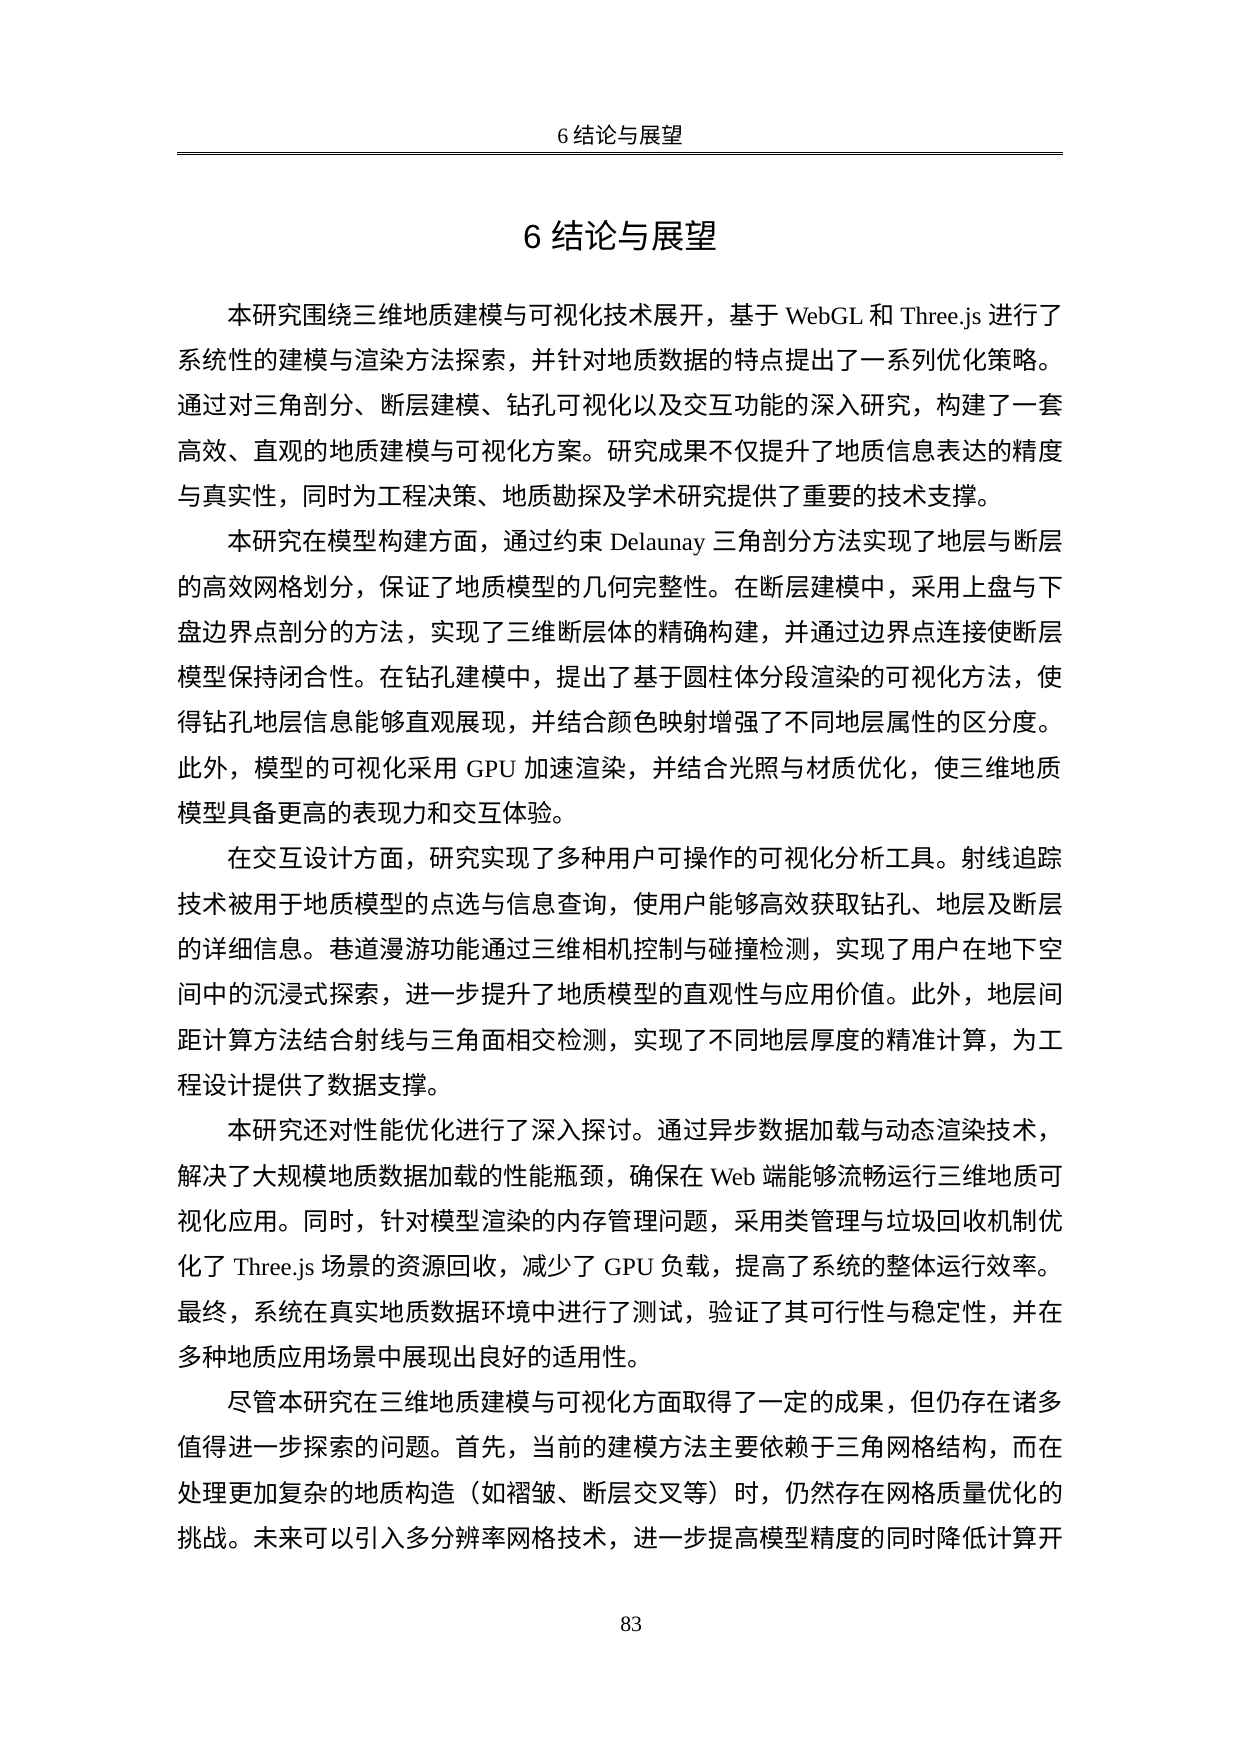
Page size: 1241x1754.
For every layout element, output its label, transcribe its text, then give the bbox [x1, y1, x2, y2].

text 本研究在模型构建方面，通过约束 Delaunay 三角剖分方法实现了地层与断层的高效网格划分，保证了地质模型的几何完整性。在断层建模中，采用上盘与下盘边界点剖分的方法，实现了三维断层体的精确构建，并通过边界点连接使断层模型保持闭合性。在钻孔建模中，提出了基于圆柱体分段渲染的可视化方法，使得钻孔地层信息能够直观展现，并结合颜色映射增强了不同地层属性的区分度。此外，模型的可视化采用 GPU 加速渲染，并结合光照与材质优化，使三维地质模型具备更高的表现力和交互体验。 [177, 522, 1063, 830]
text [177, 1383, 1063, 1555]
text 6 结论与展望 [177, 210, 1063, 258]
text 在交互设计方面，研究实现了多种用户可操作的可视化分析工具。射线追踪技术被用于地质模型的点选与信息查询，使用户能够高效获取钻孔、地层及断层的详细信息。巷道漫游功能通过三维相机控制与碰撞检测，实现了用户在地下空间中的沉浸式探索，进一步提升了地质模型的直观性与应用价值。此外，地层间距计算方法结合射线与三角面相交检测，实现了不同地层厚度的精准计算，为工程设计提供了数据支撑。 [177, 839, 1063, 1102]
text 本研究围绕三维地质建模与可视化技术展开，基于 WebGL 和 Three.js 进行了系统性的建模与渲染方法探索，并针对地质数据的特点提出了一系列优化策略。通过对三角剖分、断层建模、钻孔可视化以及交互功能的深入研究，构建了一套高效、直观的地质建模与可视化方案。研究成果不仅提升了地质信息表达的精度与真实性，同时为工程决策、地质勘探及学术研究提供了重要的技术支撑。 [177, 295, 1063, 513]
text 本研究还对性能优化进行了深入探讨。通过异步数据加载与动态渲染技术，解决了大规模地质数据加载的性能瓶颈，确保在 Web 端能够流畅运行三维地质可视化应用。同时，针对模型渲染的内存管理问题，采用类管理与垃圾回收机制优化了 Three.js 场景的资源回收，减少了 GPU 负载，提高了系统的整体运行效率。最终，系统在真实地质数据环境中进行了测试，验证了其可行性与稳定性，并在多种地质应用场景中展现出良好的适用性。 [177, 1111, 1063, 1373]
